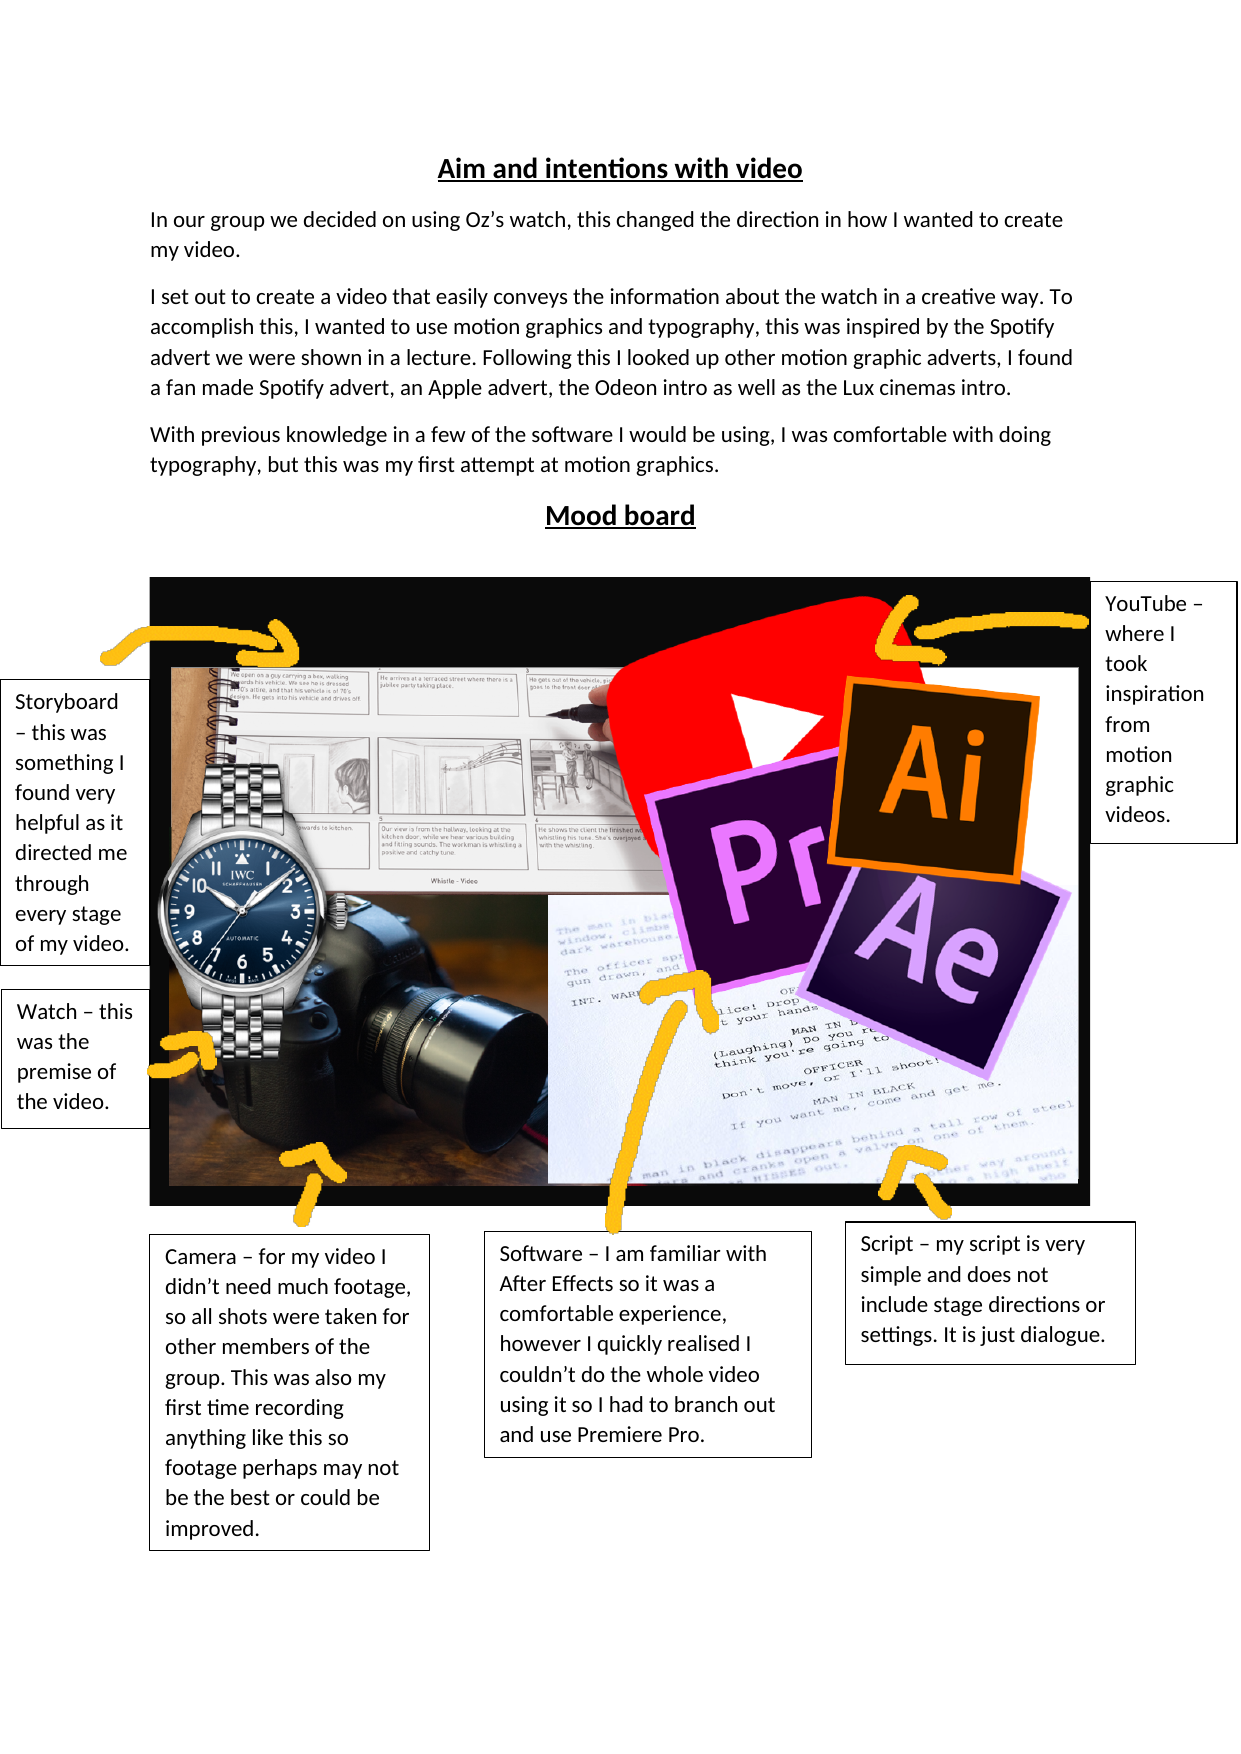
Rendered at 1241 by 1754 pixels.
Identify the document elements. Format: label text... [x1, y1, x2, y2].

text Mood board [150, 497, 1090, 532]
text I set out to create a video that easily conveys the information about the watch in a creative way. To accomplish this, I wanted to use motion graphics and typography, this was inspired by the Spotify advert we were shown in a lecture. Following this I looked up other motion graphic adverts, I found a fan made Spotify advert, an Apple advert, the Odeon intro as well as the Lux cinemas intro. [150, 282, 1090, 401]
text In our group we decided on using Oz’s watch, this changed the direction in how I wanted to create my video. [150, 205, 1090, 263]
picture [100, 577, 1091, 1235]
text Aim and intentions with video [150, 150, 1090, 186]
text With previous knowledge in a few of the software I would be using, I was comfortable with doing typography, but this was my first attempt at motion graphics. [150, 420, 1090, 478]
